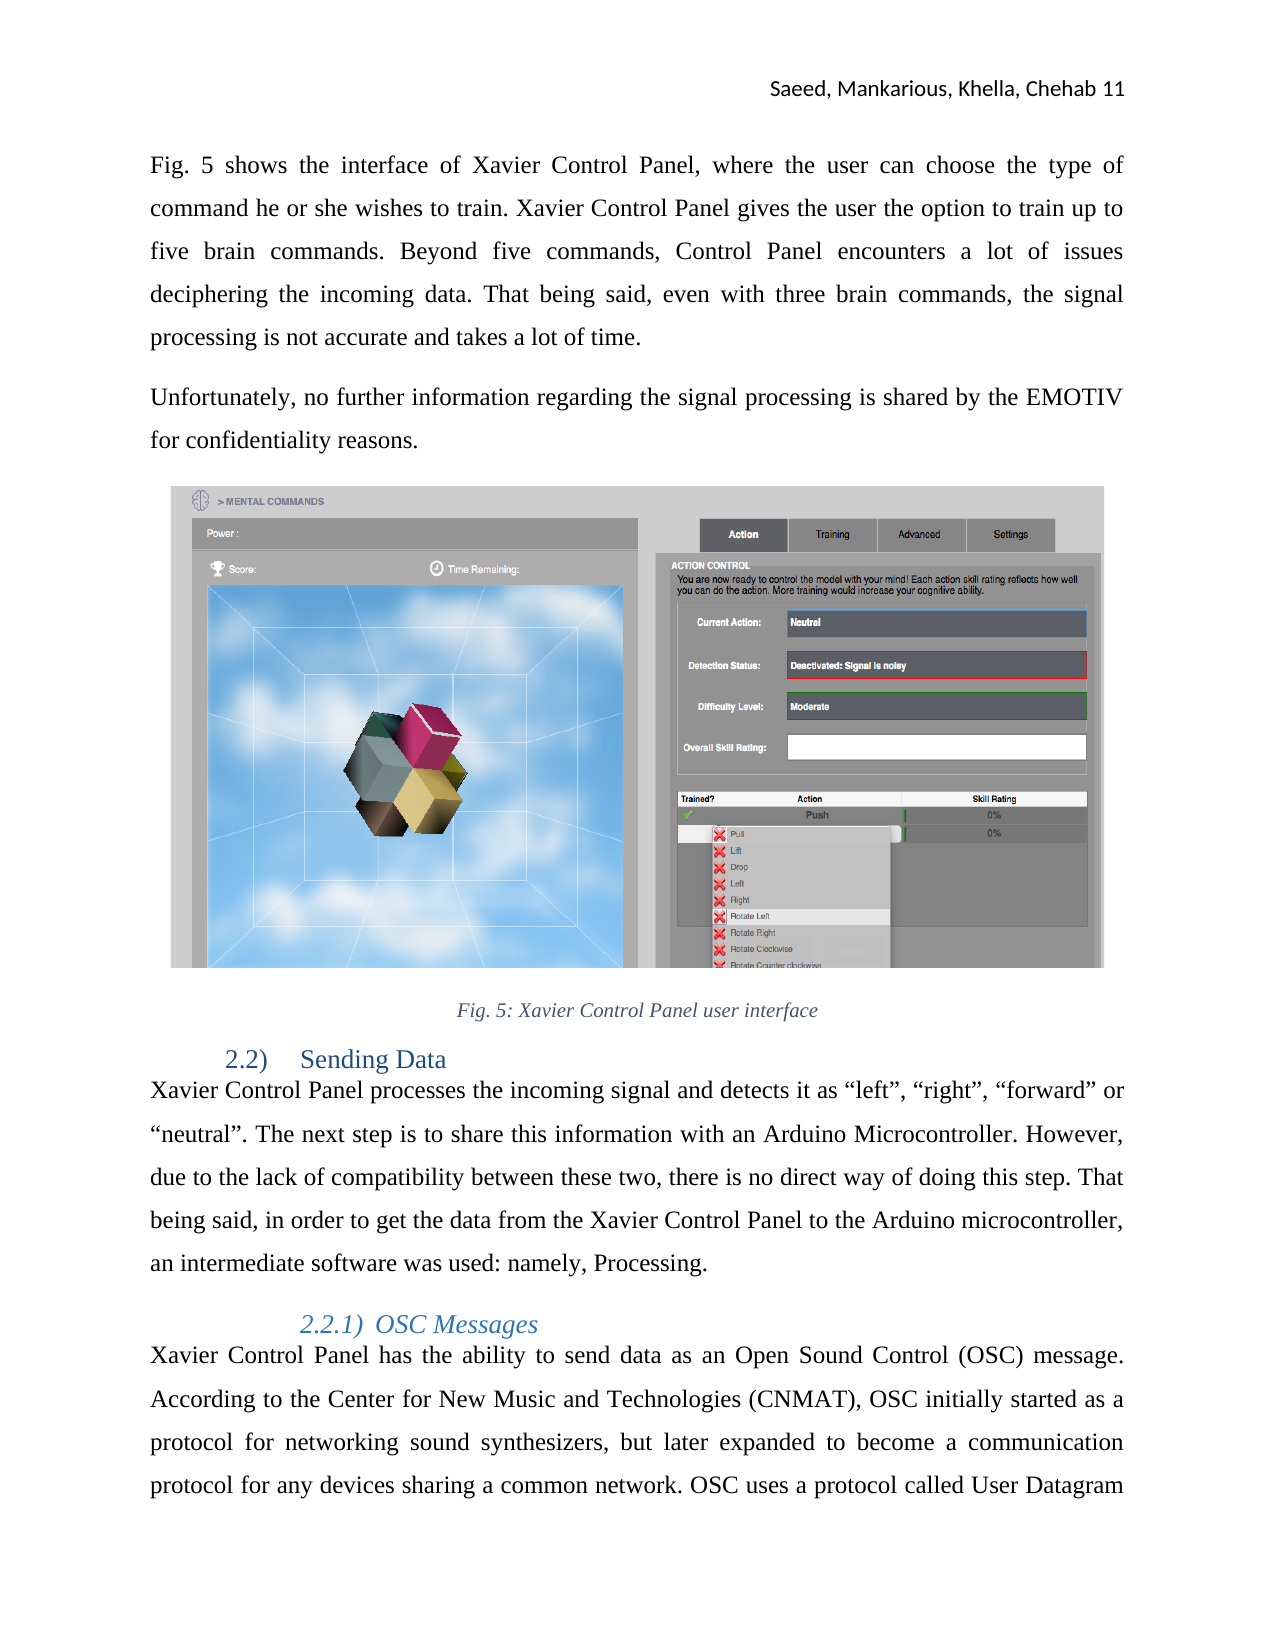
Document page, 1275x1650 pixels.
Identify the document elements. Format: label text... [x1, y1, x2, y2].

text Xavier Control Panel processes the incoming signal and detects it as “left”, “right”, “forward” or “neutral”. The next step is to share this information with an Arduino Microcontroller. However, due to the lack of compatibility between these two, there is no direct way of doing this step. That being said, in order to get the data from the Xavier Control Panel to the Arduino microcontroller, an intermediate software was used: namely, Processing. [150, 1076, 1125, 1277]
text Fig. 5 shows the interface of Xavier Control Panel, where the user can choose the type of command he or she wishes to train. Xavier Control Panel gives the user the option to train up to five brain commands. Beyond five commands, Control Panel encounters a lot of issues deciphering the incoming data. That being said, even with three brain commands, the signal processing is not accurate and takes a lot of time. [150, 150, 1125, 351]
text Unfortunately, no further information regarding the signal processing is shared by the EMOTIV for confidentiality reasons. [150, 382, 1125, 454]
picture [170, 485, 1105, 968]
subtitle 2.2.1) OSC Messages [225, 1308, 1125, 1339]
subtitle 2.2) Sending Data [225, 1043, 1125, 1074]
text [150, 1341, 1125, 1499]
text Fig. 5: Xavier Control Panel user interface [150, 998, 1125, 1022]
